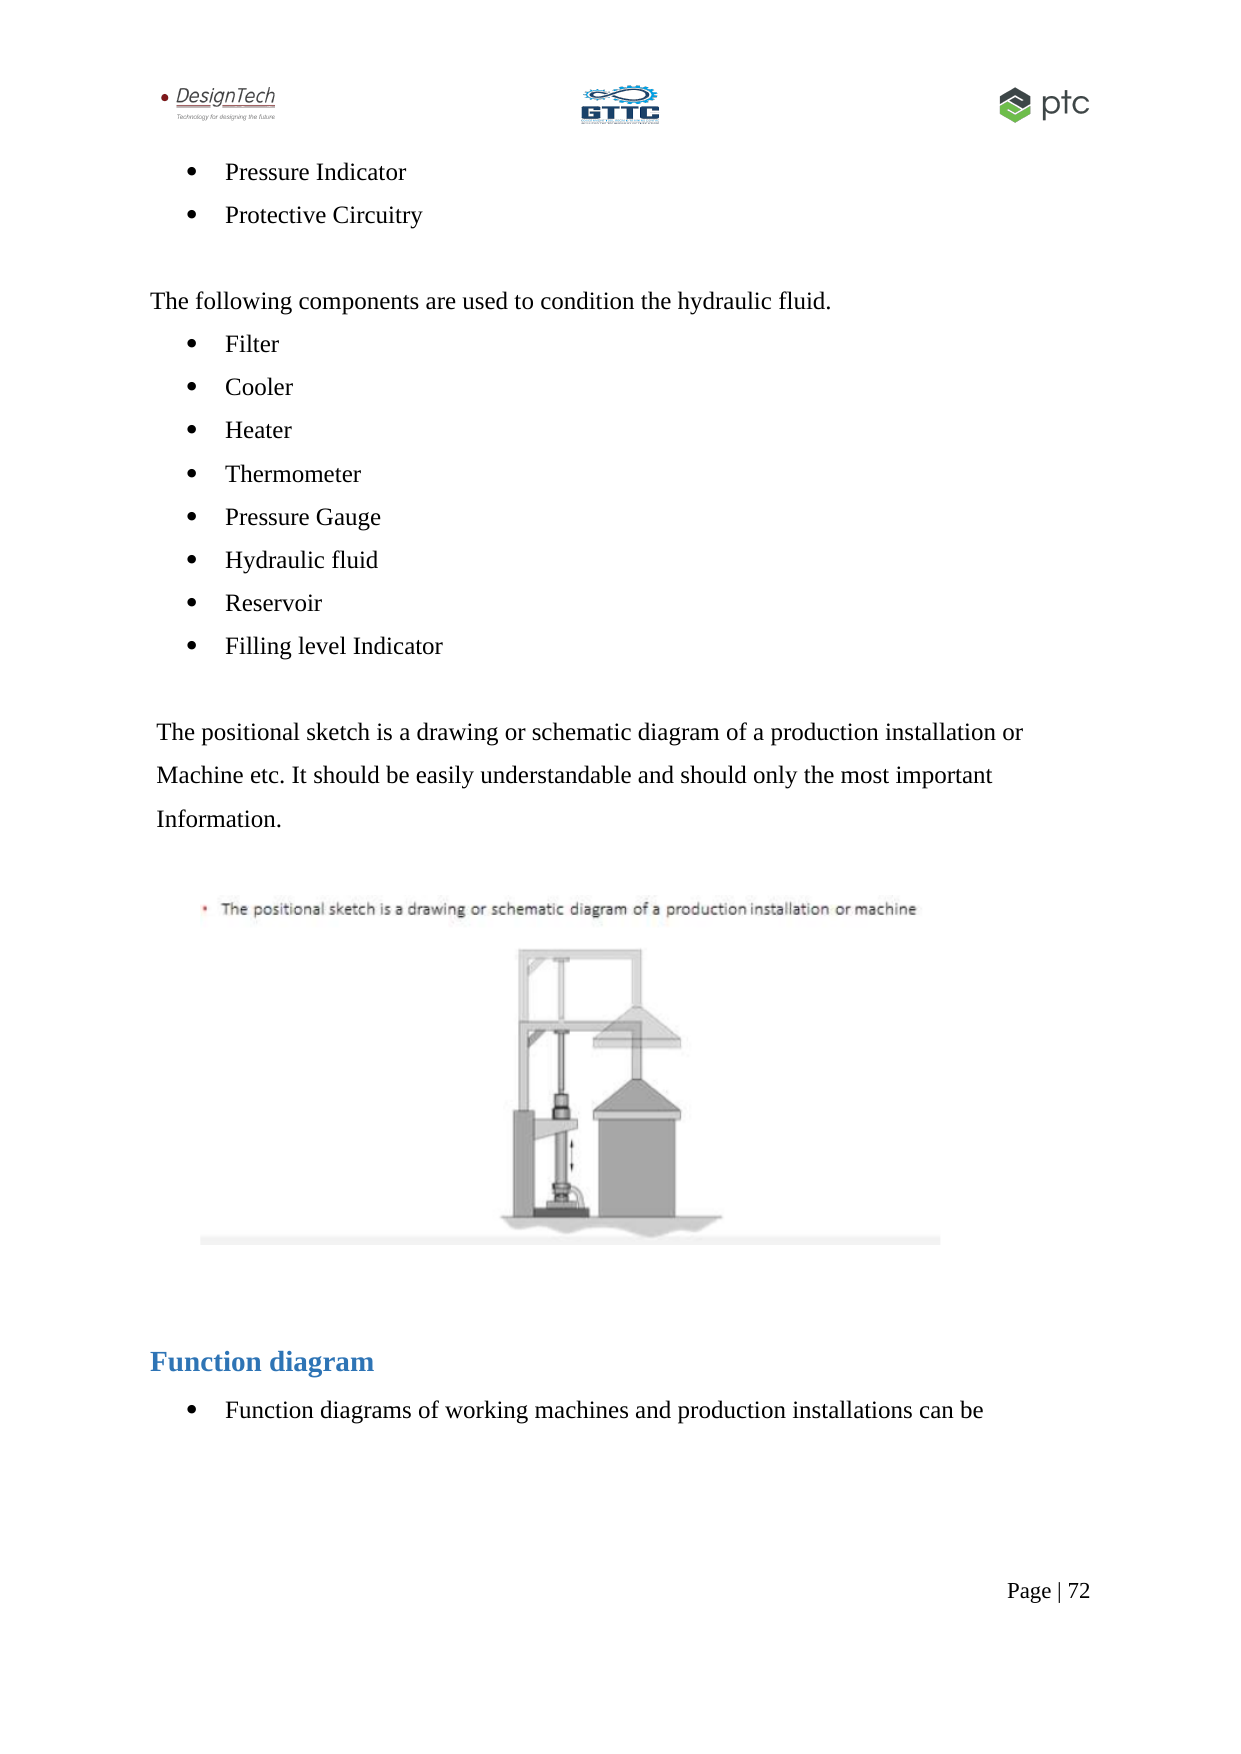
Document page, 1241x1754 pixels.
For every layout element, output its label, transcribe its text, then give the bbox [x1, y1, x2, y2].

list Filter [187, 329, 1090, 358]
list Thermometer [187, 459, 1090, 487]
list Cooler [187, 372, 1090, 401]
list Heater [187, 416, 1090, 444]
picture [150, 76, 286, 131]
list Filling level Indicator [187, 631, 1090, 660]
text The positional sketch is a drawing or schematic diagram of a production installation or [150, 717, 1090, 746]
text The following components are used to condition the hydraulic fluid. [150, 286, 1090, 315]
list Protective Circuitry [187, 200, 1090, 229]
picture [200, 895, 941, 1245]
text Machine etc. It should be easily understandable and should only the most important [150, 761, 1090, 789]
picture [998, 79, 1091, 131]
text Information. [150, 804, 1090, 832]
list Pressure Indicator [187, 157, 1090, 186]
list Hydraulic fluid [187, 545, 1090, 574]
picture [565, 79, 675, 131]
list Function diagrams of working machines and production installations can be [187, 1395, 1090, 1423]
list Reservoir [187, 588, 1090, 617]
list Pressure Gauge [187, 502, 1090, 531]
subtitle Function diagram [150, 1344, 1090, 1378]
